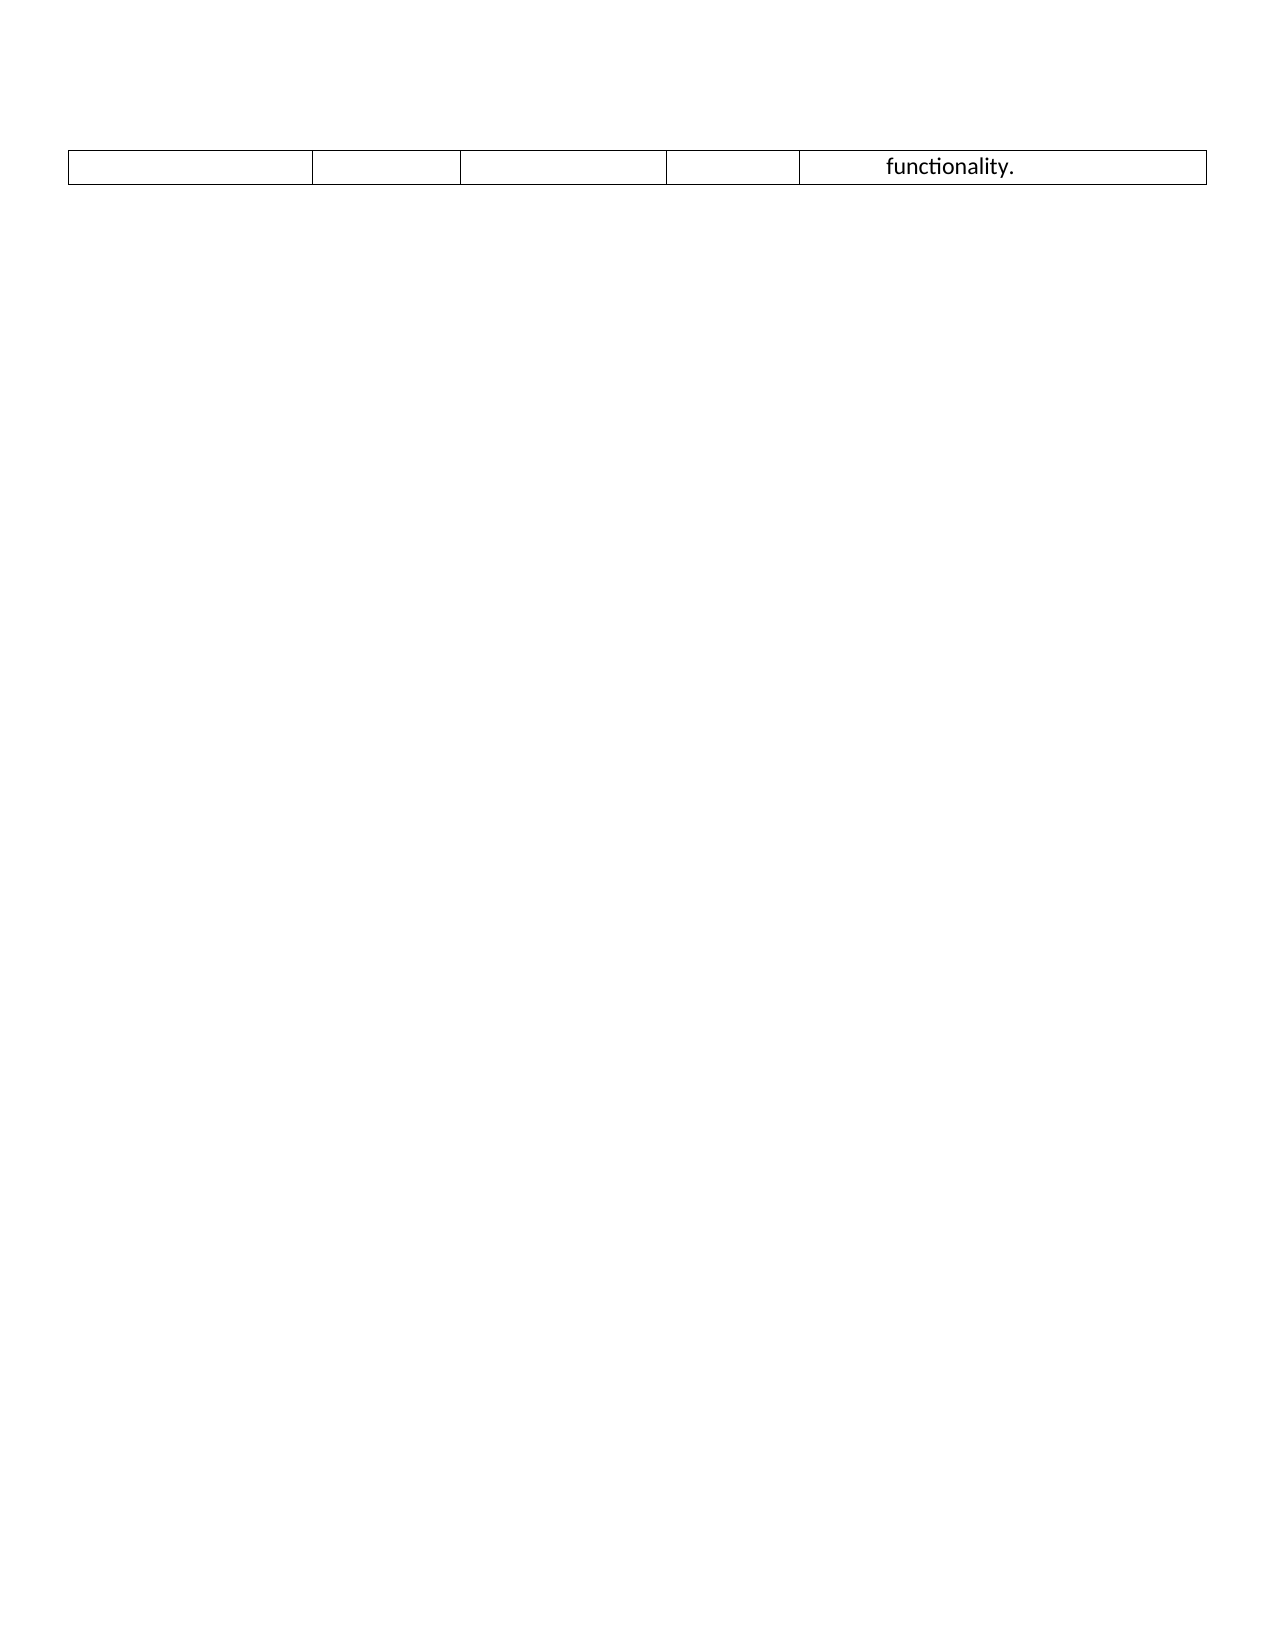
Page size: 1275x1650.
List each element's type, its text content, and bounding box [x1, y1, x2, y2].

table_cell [69, 151, 312, 184]
table_cell 1 month [313, 151, 460, 184]
table_cell Grade 28 [667, 151, 799, 184]
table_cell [800, 151, 1206, 184]
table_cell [461, 151, 666, 184]
